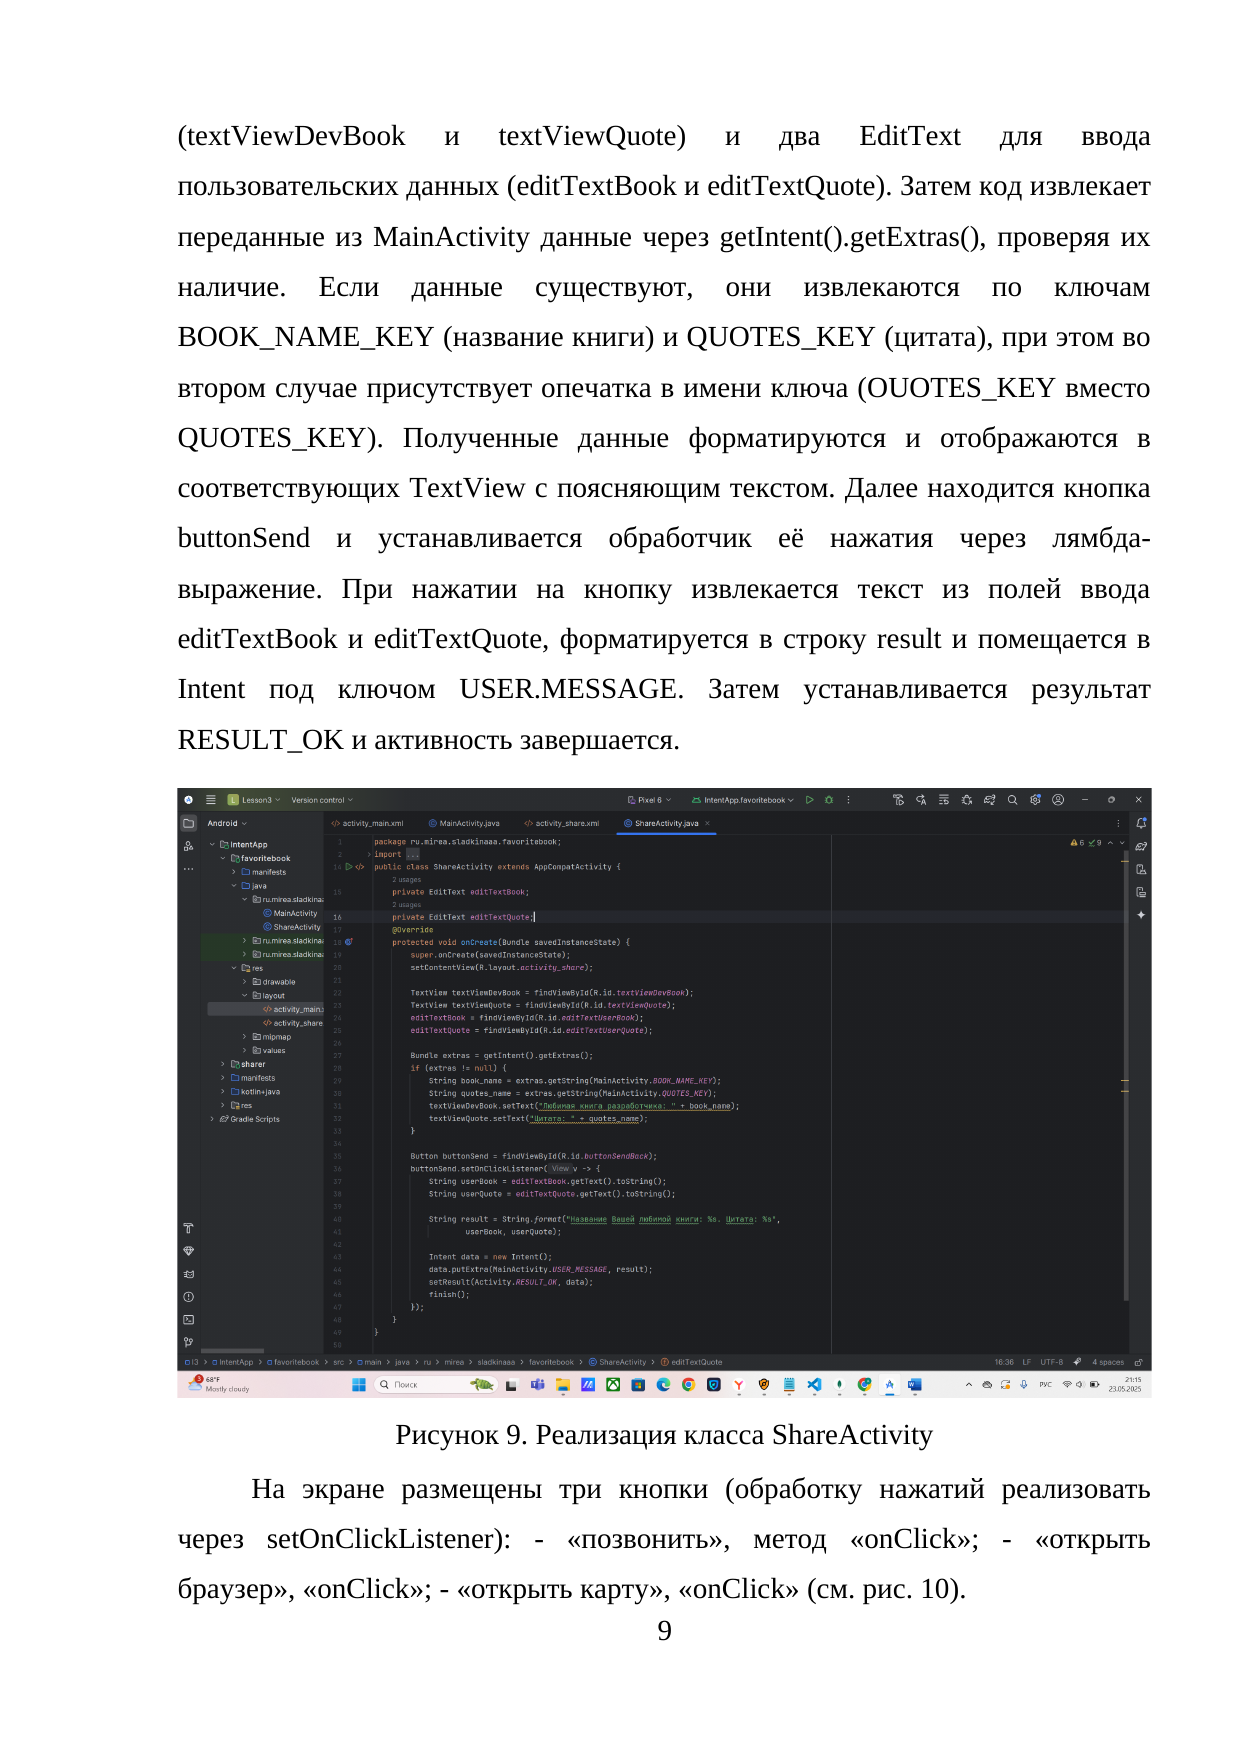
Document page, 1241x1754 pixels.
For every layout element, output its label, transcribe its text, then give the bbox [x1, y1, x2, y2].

text Рисунок 9. Реализация класса ShareActivity [177, 1417, 1152, 1451]
text На экране размещены три кнопки (обработку нажатий реализовать через setOnClickListener): - «позвонить», метод «onClick»; - «открыть браузер», «onClick»; - «открыть карту», «onClick» (см. рис. 10). [177, 1471, 1152, 1605]
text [177, 118, 1152, 755]
picture [177, 788, 1152, 1398]
